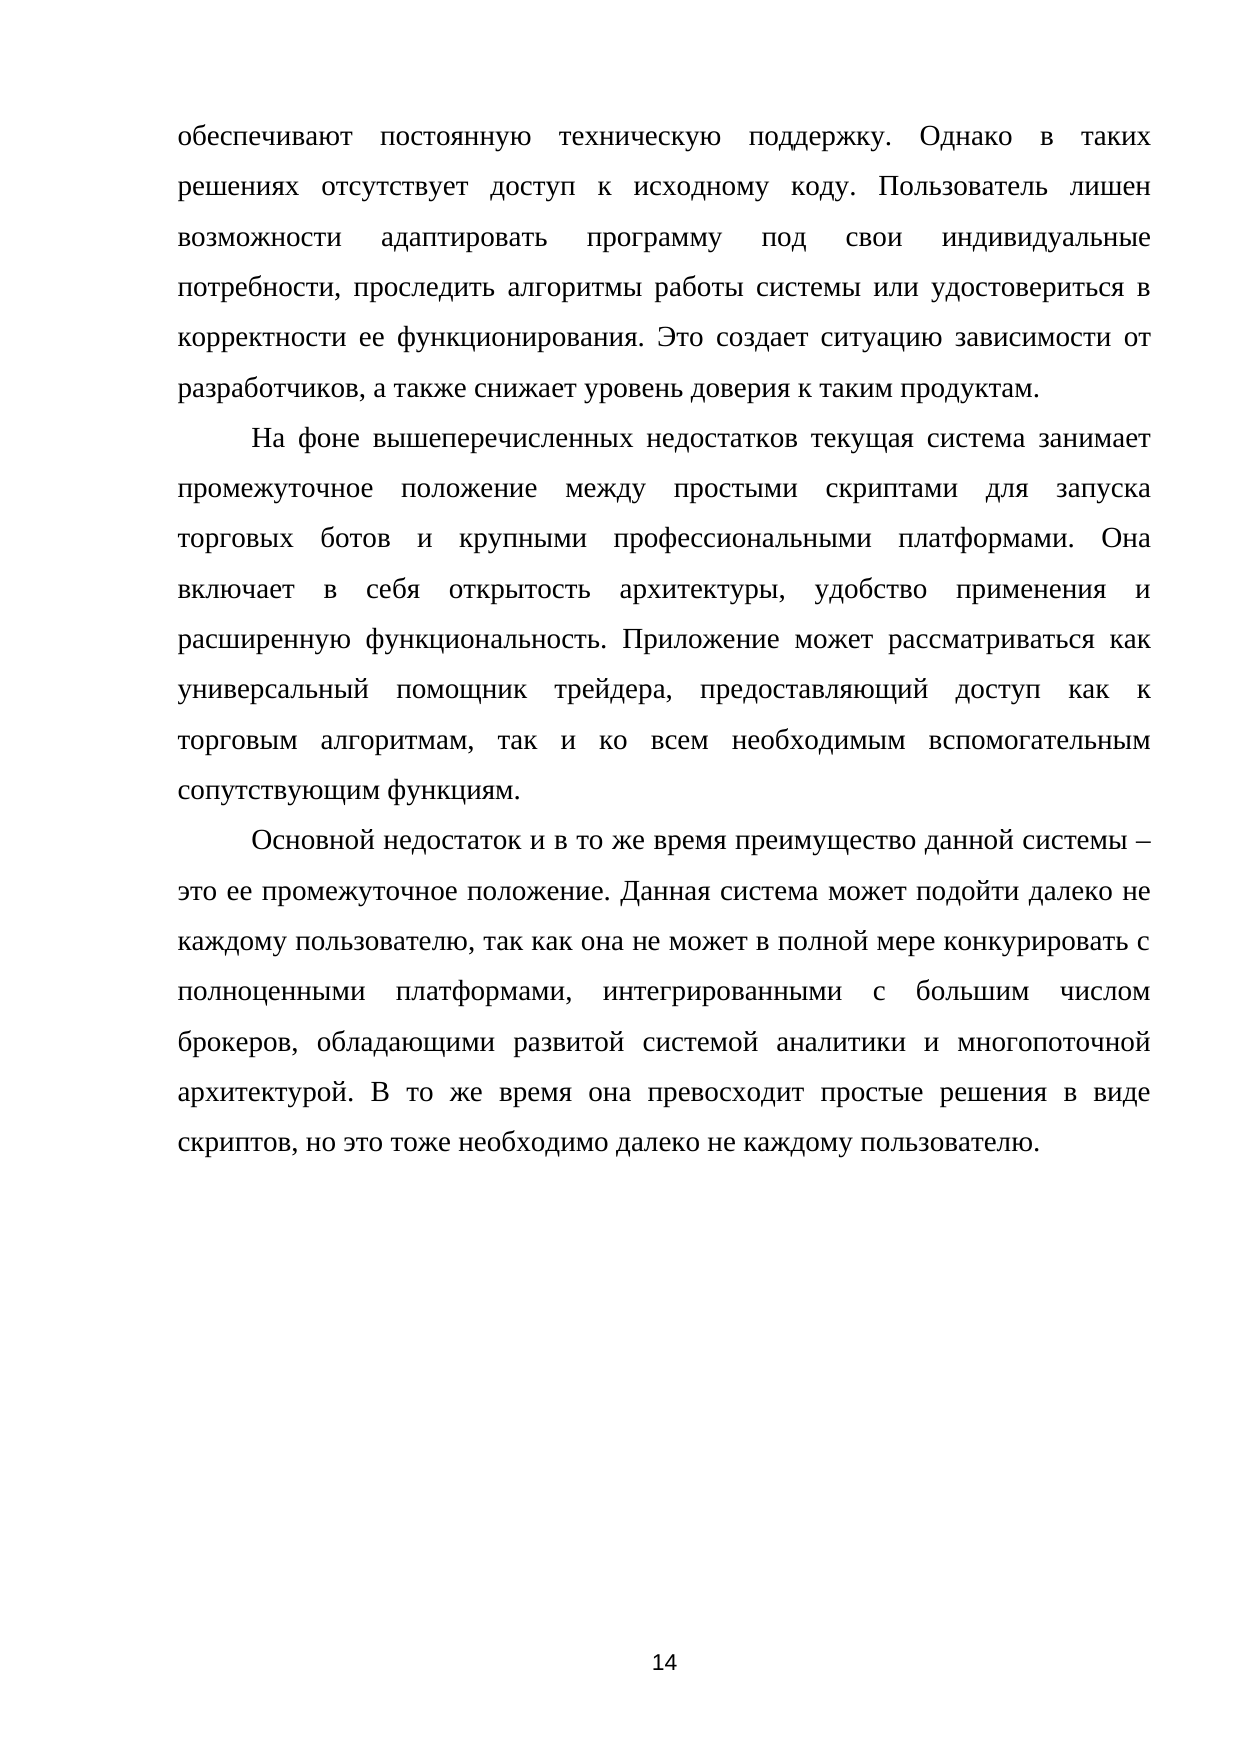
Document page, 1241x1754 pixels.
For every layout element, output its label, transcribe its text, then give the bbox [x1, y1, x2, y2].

text Основной недостаток и в то же время преимущество данной системы – это ее промежуточное положение. Данная система может подойти далеко не каждому пользователю, так как она не может в полной мере конкурировать с полноценными платформами, интегрированными с большим числом брокеров, обладающими развитой системой аналитики и многопоточной архитектурой. В то же время она превосходит простые решения в виде скриптов, но это тоже необходимо далеко не каждому пользователю. [177, 822, 1152, 1158]
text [177, 118, 1152, 403]
text На фоне вышеперечисленных недостатков текущая система занимает промежуточное положение между простыми скриптами для запуска торговых ботов и крупными профессиональными платформами. Она включает в себя открытость архитектуры, удобство применения и расширенную функциональность. Приложение может рассматриваться как универсальный помощник трейдера, предоставляющий доступ как к торговым алгоритмам, так и ко всем необходимым вспомогательным сопутствующим функциям. [177, 420, 1152, 806]
